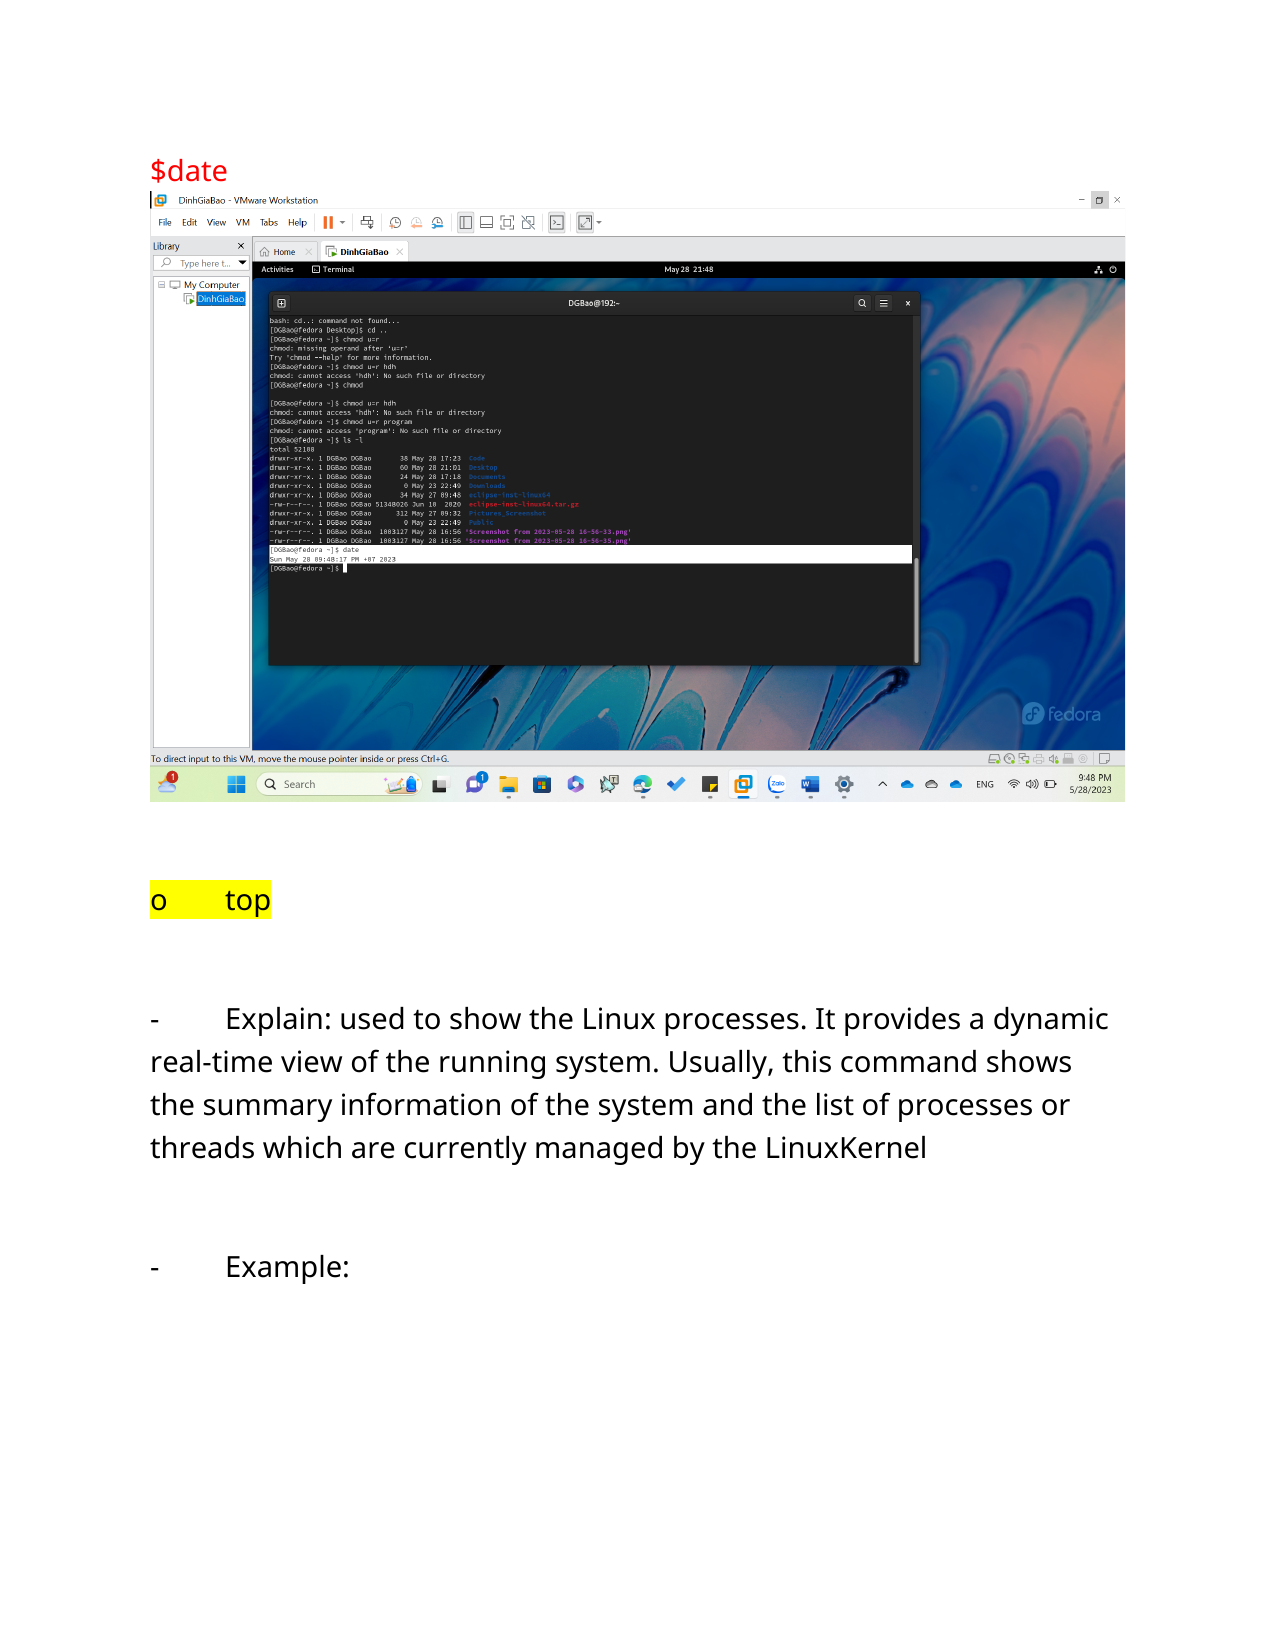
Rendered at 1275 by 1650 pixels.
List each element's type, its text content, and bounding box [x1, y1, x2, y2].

text $date [150, 150, 1125, 191]
text - Example: [150, 1246, 1125, 1286]
text - Explain: used to show the Linux processes. It provides a dynamic real-time view of the running system. Usually, this command shows the summary information of the system and the list of processes or threads which are currently managed by the LinuxKernel [150, 998, 1125, 1167]
text o top [150, 879, 1125, 919]
picture [150, 191, 1125, 802]
